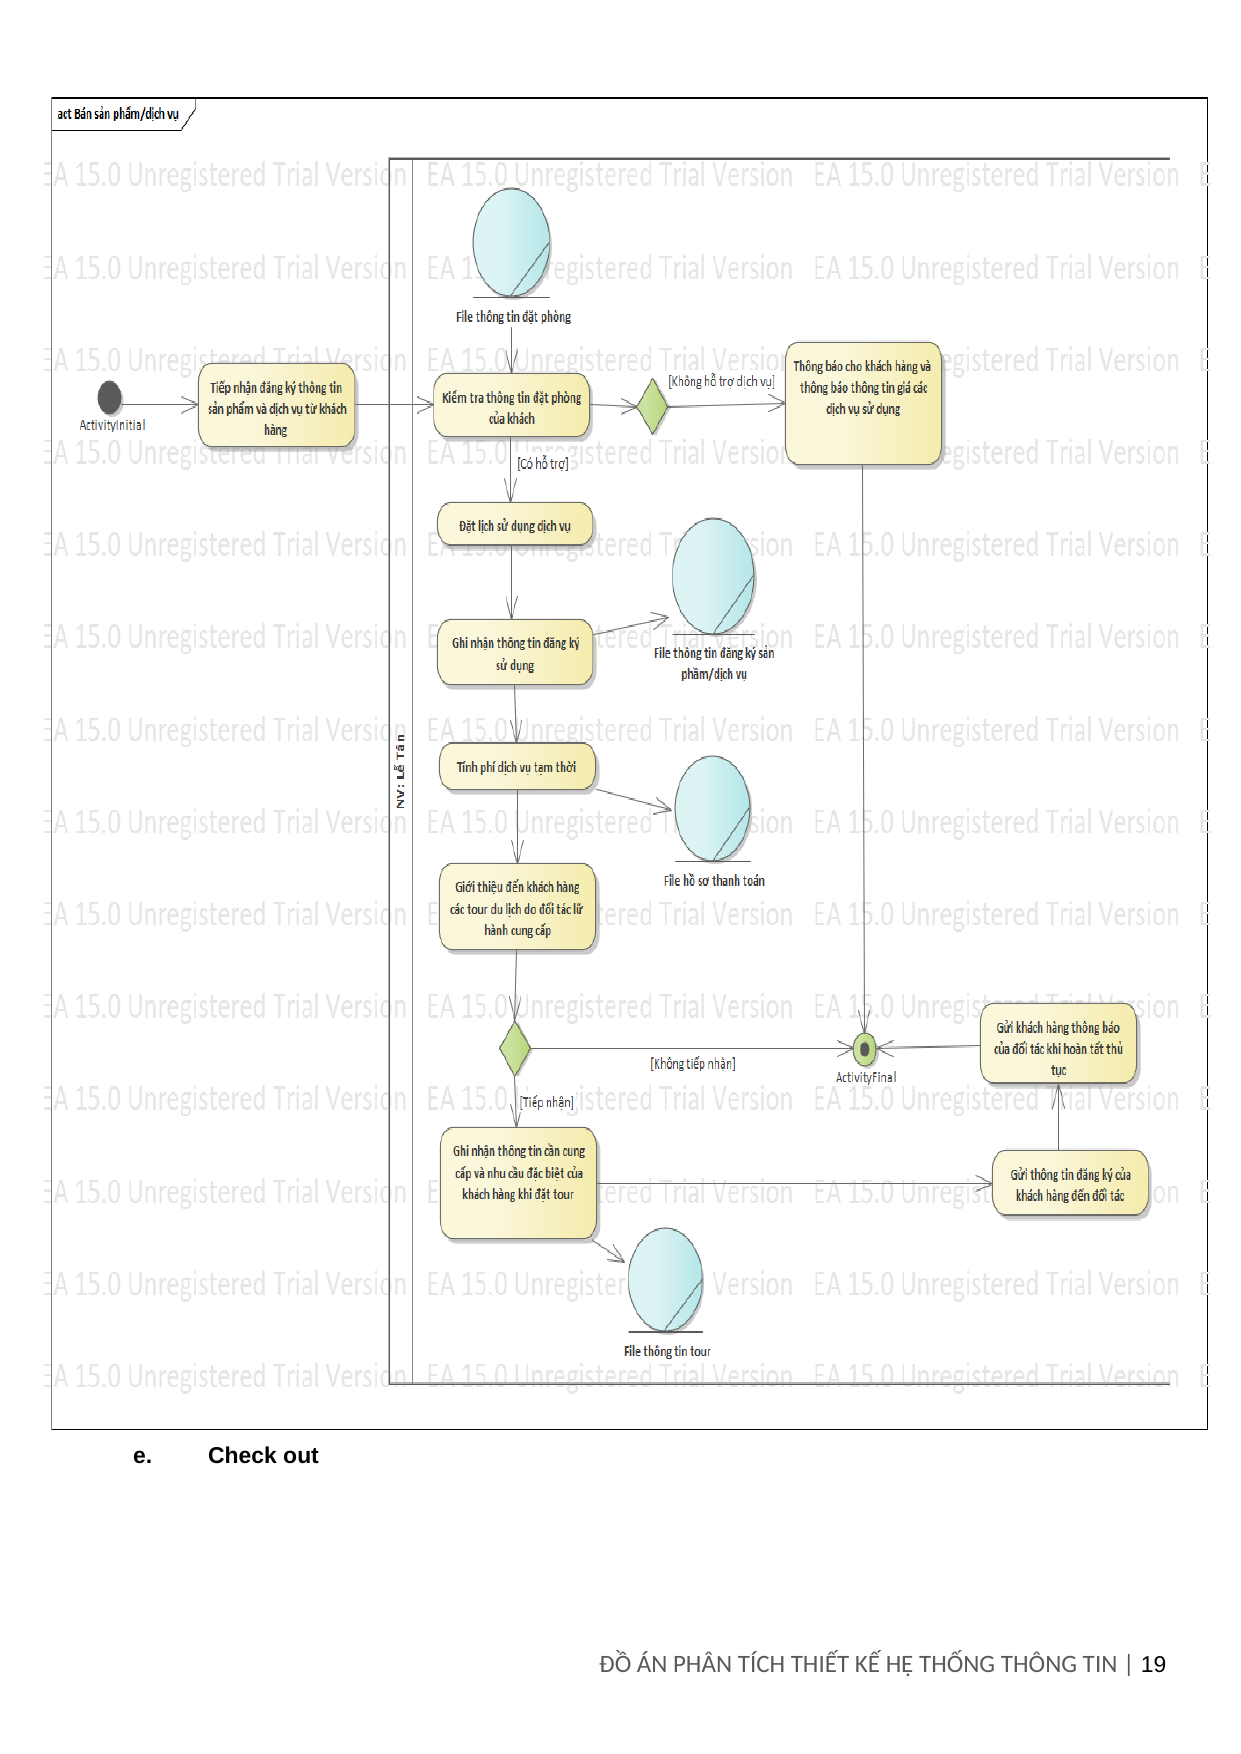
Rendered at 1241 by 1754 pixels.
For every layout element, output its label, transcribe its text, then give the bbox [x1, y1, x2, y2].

list Check out [133, 1442, 1240, 1468]
picture [44, 88, 1213, 1439]
